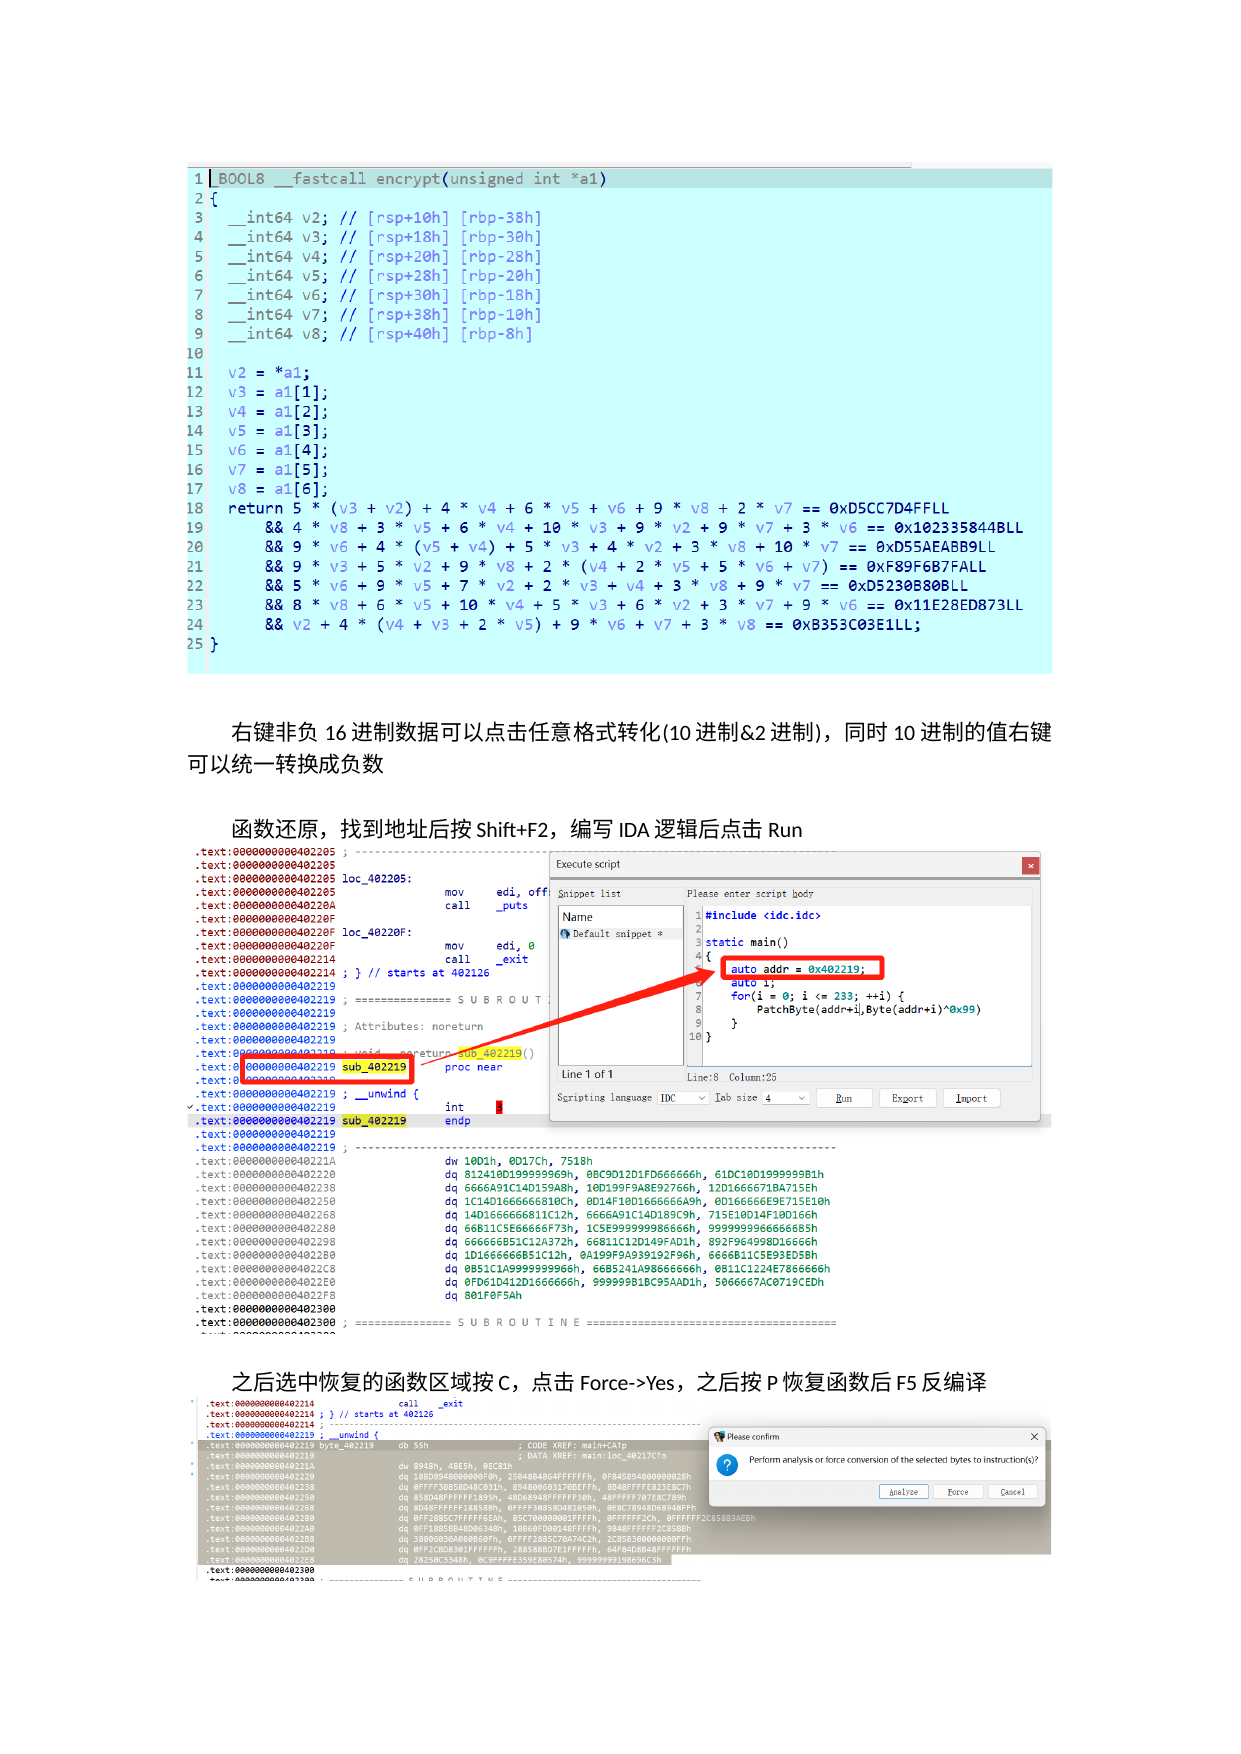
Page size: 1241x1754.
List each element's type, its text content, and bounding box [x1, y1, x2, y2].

picture [187, 1397, 1052, 1581]
picture [187, 844, 1052, 1334]
text 函数还原，找到地址后按Shift+F2，编写IDA逻辑后点击Run [187, 812, 1053, 844]
text 右键非负16进制数据可以点击任意格式转化(10进制&2进制)，同时10进制的值右键可以统一转换成负数 [187, 714, 1053, 779]
picture [187, 162, 1053, 674]
text 之后选中恢复的函数区域按C，点击Force->Yes，之后按P恢复函数后F5反编译 [187, 1364, 1053, 1397]
